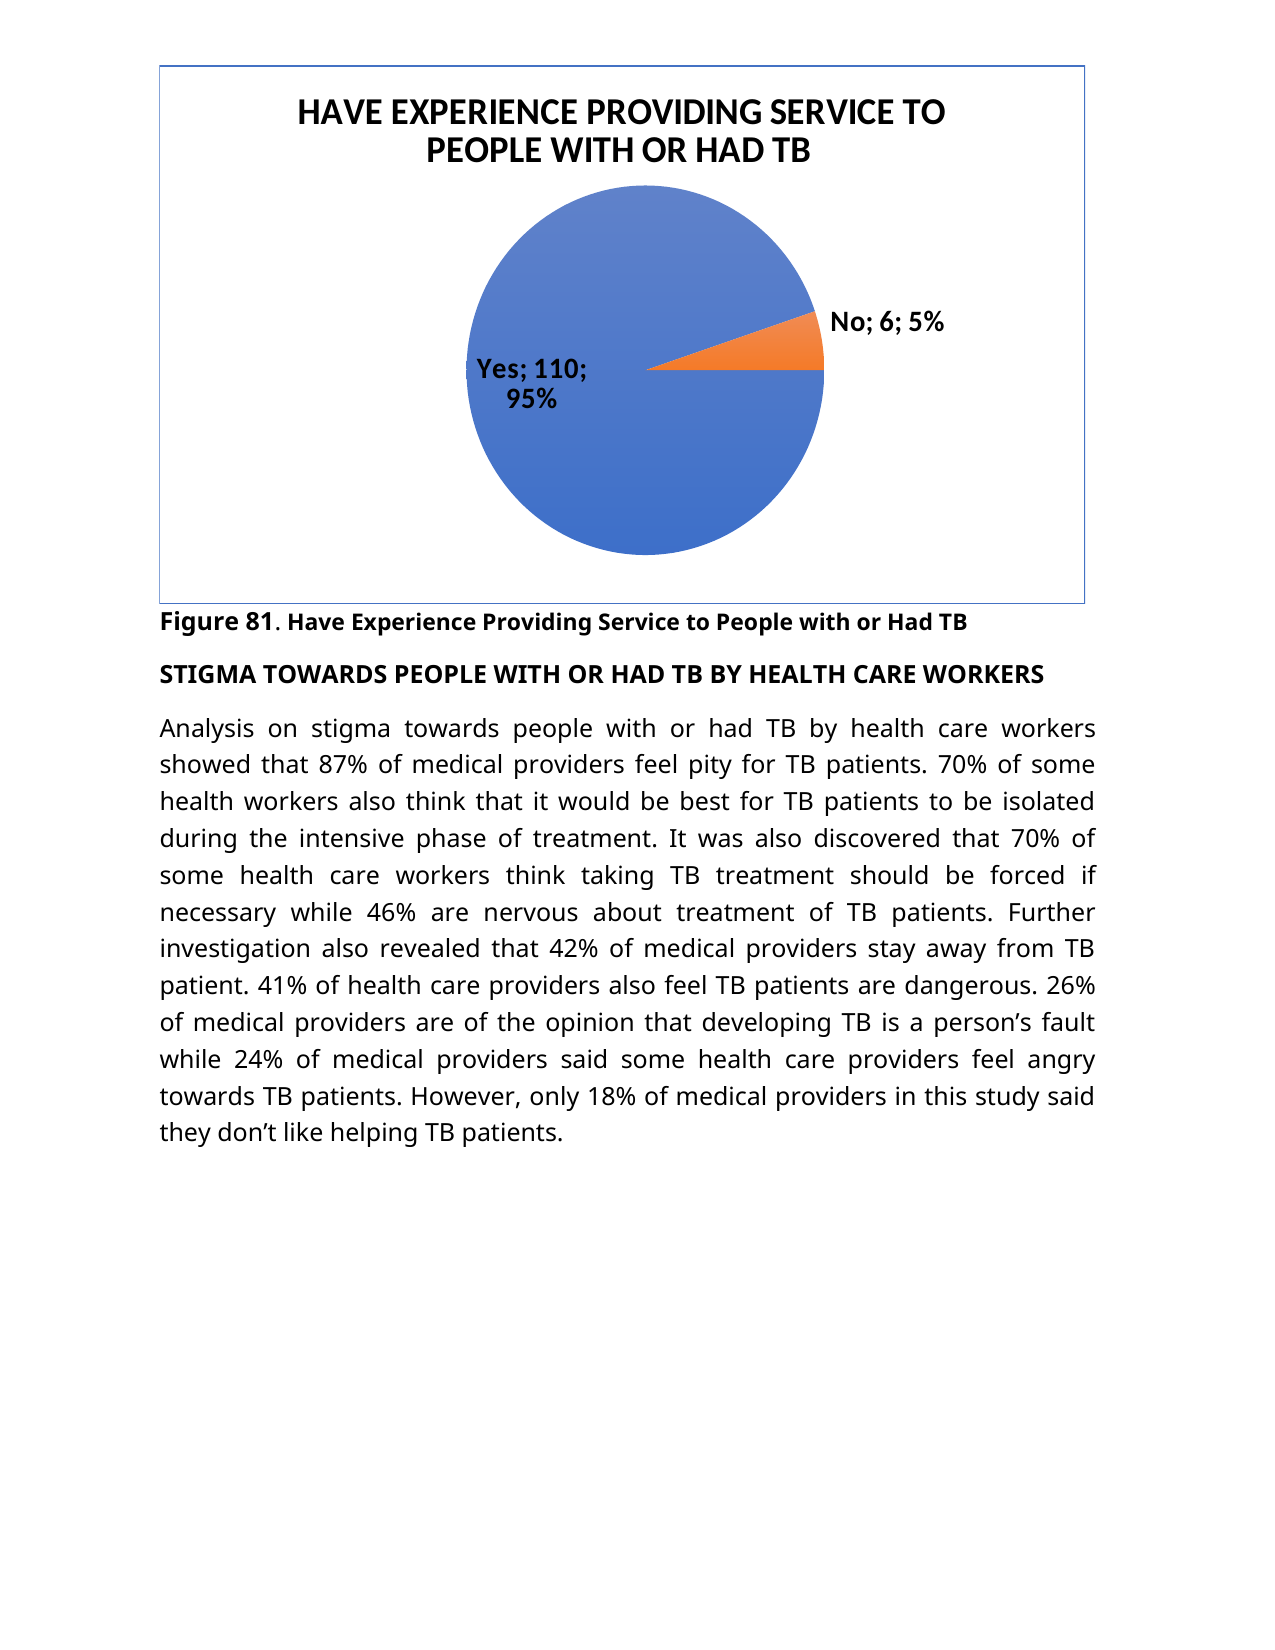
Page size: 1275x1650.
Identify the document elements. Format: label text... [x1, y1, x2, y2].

text STIGMA TOWARDS PEOPLE WITH OR HAD TB BY HEALTH CARE WORKERS [159, 657, 1097, 691]
text Analysis on stigma towards people with or had TB by health care workers showed that 87% of medical providers feel pity for TB patients. 70% of some health workers also think that it would be best for TB patients to be isolated during the intensive phase of treatment. It was also discovered that 70% of some health care workers think taking TB treatment should be forced if necessary while 46% are nervous about treatment of TB patients. Further investigation also revealed that 42% of medical providers stay away from TB patient. 41% of health care providers also feel TB patients are dangerous. 26% of medical providers are of the opinion that developing TB is a person’s fault while 24% of medical providers said some health care providers feel angry towards TB patients. However, only 18% of medical providers in this study said they don’t like helping TB patients. [159, 710, 1097, 1149]
text Figure 81. Have Experience Providing Service to People with or Had TB [159, 603, 1097, 638]
